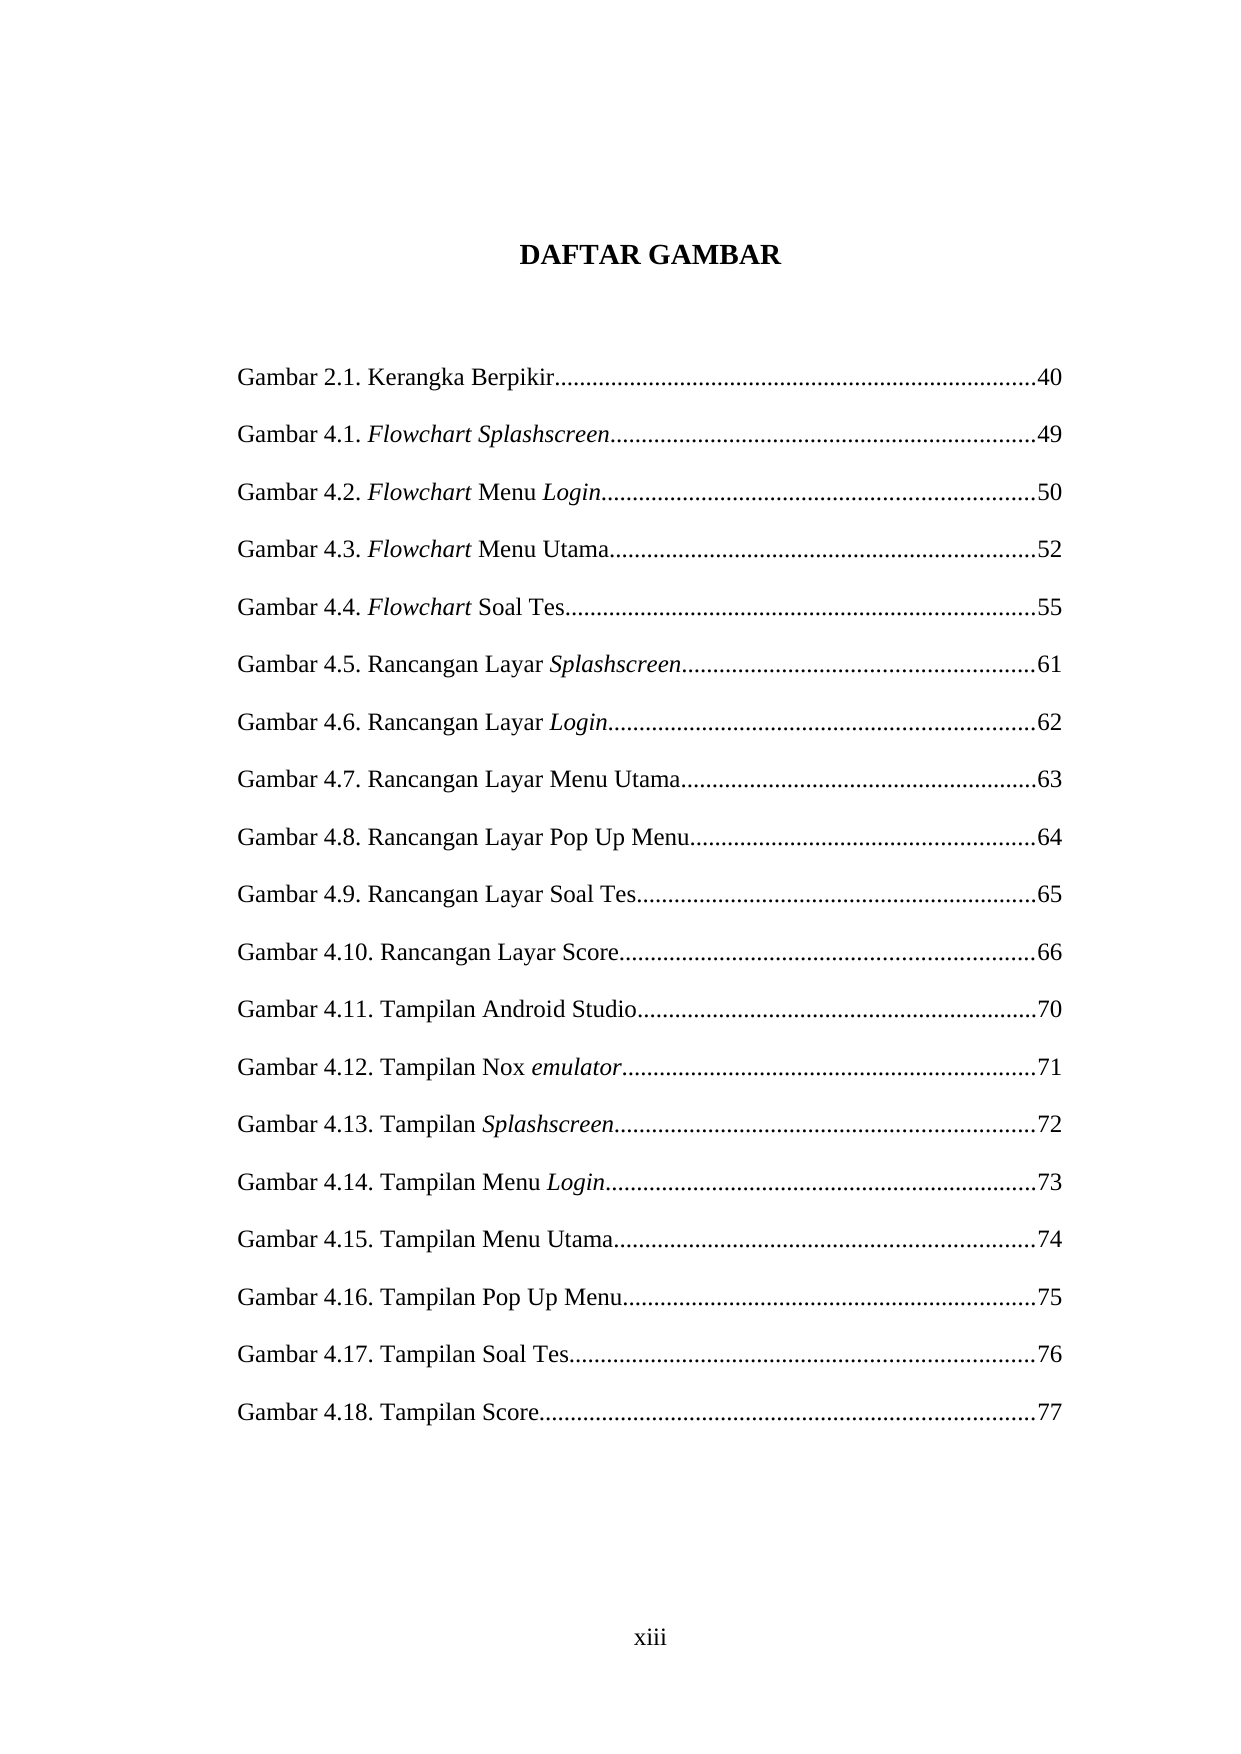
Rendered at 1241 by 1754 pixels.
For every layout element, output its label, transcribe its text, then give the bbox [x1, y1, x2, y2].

text DAFTAR GAMBAR [237, 237, 1063, 271]
text Gambar 4.2. Flowchart Menu Login 50 [237, 477, 1063, 505]
text Gambar 4.4. Flowchart Soal Tes 55 [237, 592, 1063, 620]
text Gambar 4.15. Tampilan Menu Utama 74 [237, 1224, 1063, 1253]
text Gambar 2.1. Kerangka Berpikir 40 [237, 362, 1063, 390]
text Gambar 4.17. Tampilan Soal Tes 76 [237, 1339, 1063, 1368]
text Gambar 4.13. Tampilan Splashscreen 72 [237, 1109, 1063, 1138]
text Gambar 4.14. Tampilan Menu Login 73 [237, 1167, 1063, 1195]
text Gambar 4.1. Flowchart Splashscreen 49 [237, 419, 1063, 448]
text Gambar 4.9. Rancangan Layar Soal Tes 65 [237, 879, 1063, 908]
text Gambar 4.11. Tampilan Android Studio 70 [237, 994, 1063, 1023]
text Gambar 4.5. Rancangan Layar Splashscreen 61 [237, 649, 1063, 678]
text Gambar 4.8. Rancangan Layar Pop Up Menu 64 [237, 822, 1063, 850]
text Gambar 4.6. Rancangan Layar Login 62 [237, 707, 1063, 735]
text Gambar 4.3. Flowchart Menu Utama 52 [237, 534, 1063, 563]
text Gambar 4.10. Rancangan Layar Score 66 [237, 937, 1063, 965]
text Gambar 4.18. Tampilan Score 77 [237, 1397, 1063, 1425]
text Gambar 4.12. Tampilan Nox emulator 71 [237, 1052, 1063, 1080]
text Gambar 4.16. Tampilan Pop Up Menu 75 [237, 1282, 1063, 1310]
text Gambar 4.7. Rancangan Layar Menu Utama 63 [237, 764, 1063, 793]
